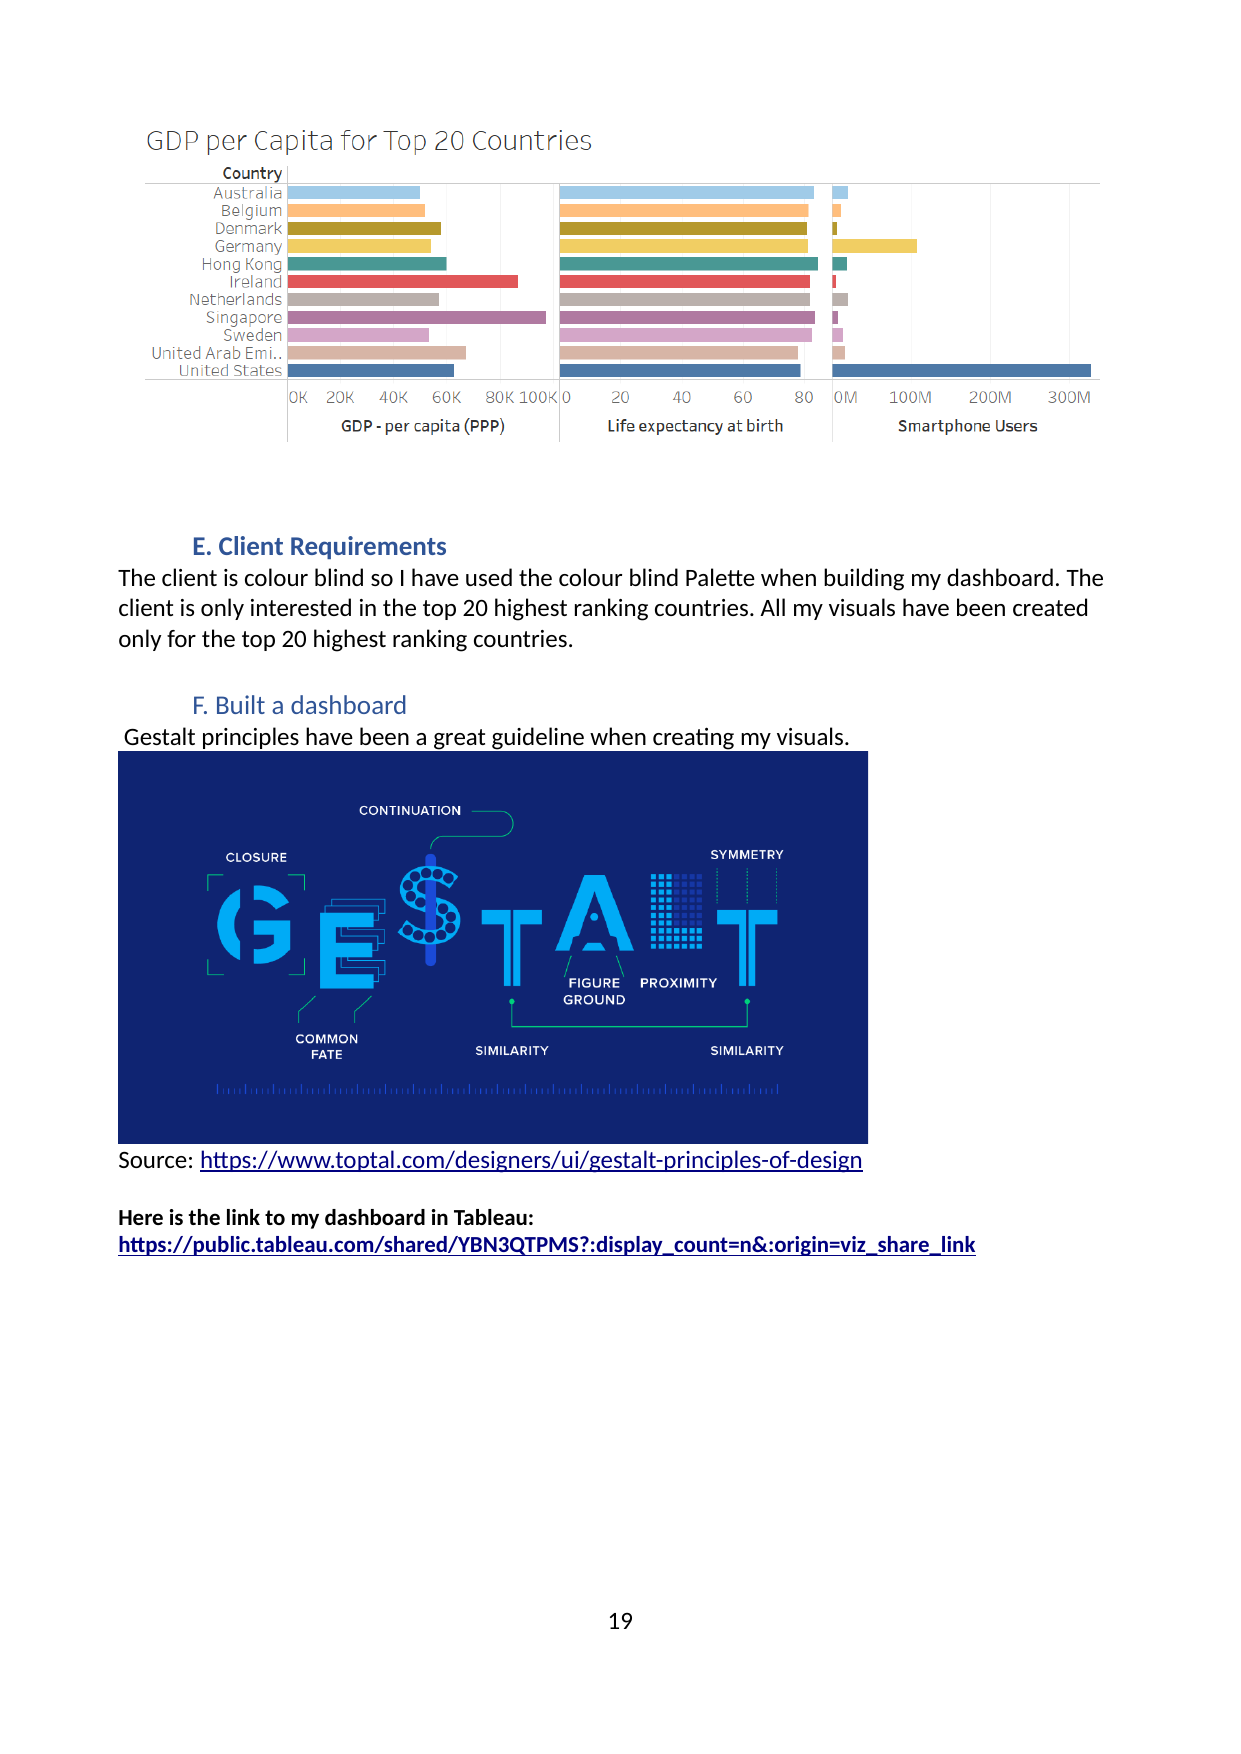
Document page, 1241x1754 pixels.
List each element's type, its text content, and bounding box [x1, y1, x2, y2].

text The client is colour blind so I have used the colour blind Palette when building my dashboard. The client is only interested in the top 20 highest ranking countries. All my visuals have been created only for the top 20 highest ranking countries. [118, 562, 1122, 654]
subtitle E. Client Requirements [118, 529, 1122, 562]
list https://public.tableau.com/shared/YBN3QTPMS?:display_count=n&:origin=viz_share_link [118, 1231, 1122, 1259]
subtitle F. Built a dashboard [118, 688, 1122, 721]
picture [118, 751, 869, 1144]
text Source: https://www.toptal.com/designers/ui/gestalt-principles-of-design [118, 1144, 1122, 1174]
text Gestalt principles have been a great guideline when creating my visuals. [118, 721, 1122, 752]
picture [140, 118, 1100, 448]
list Here is the link to my dashboard in Tableau: [118, 1203, 1122, 1231]
